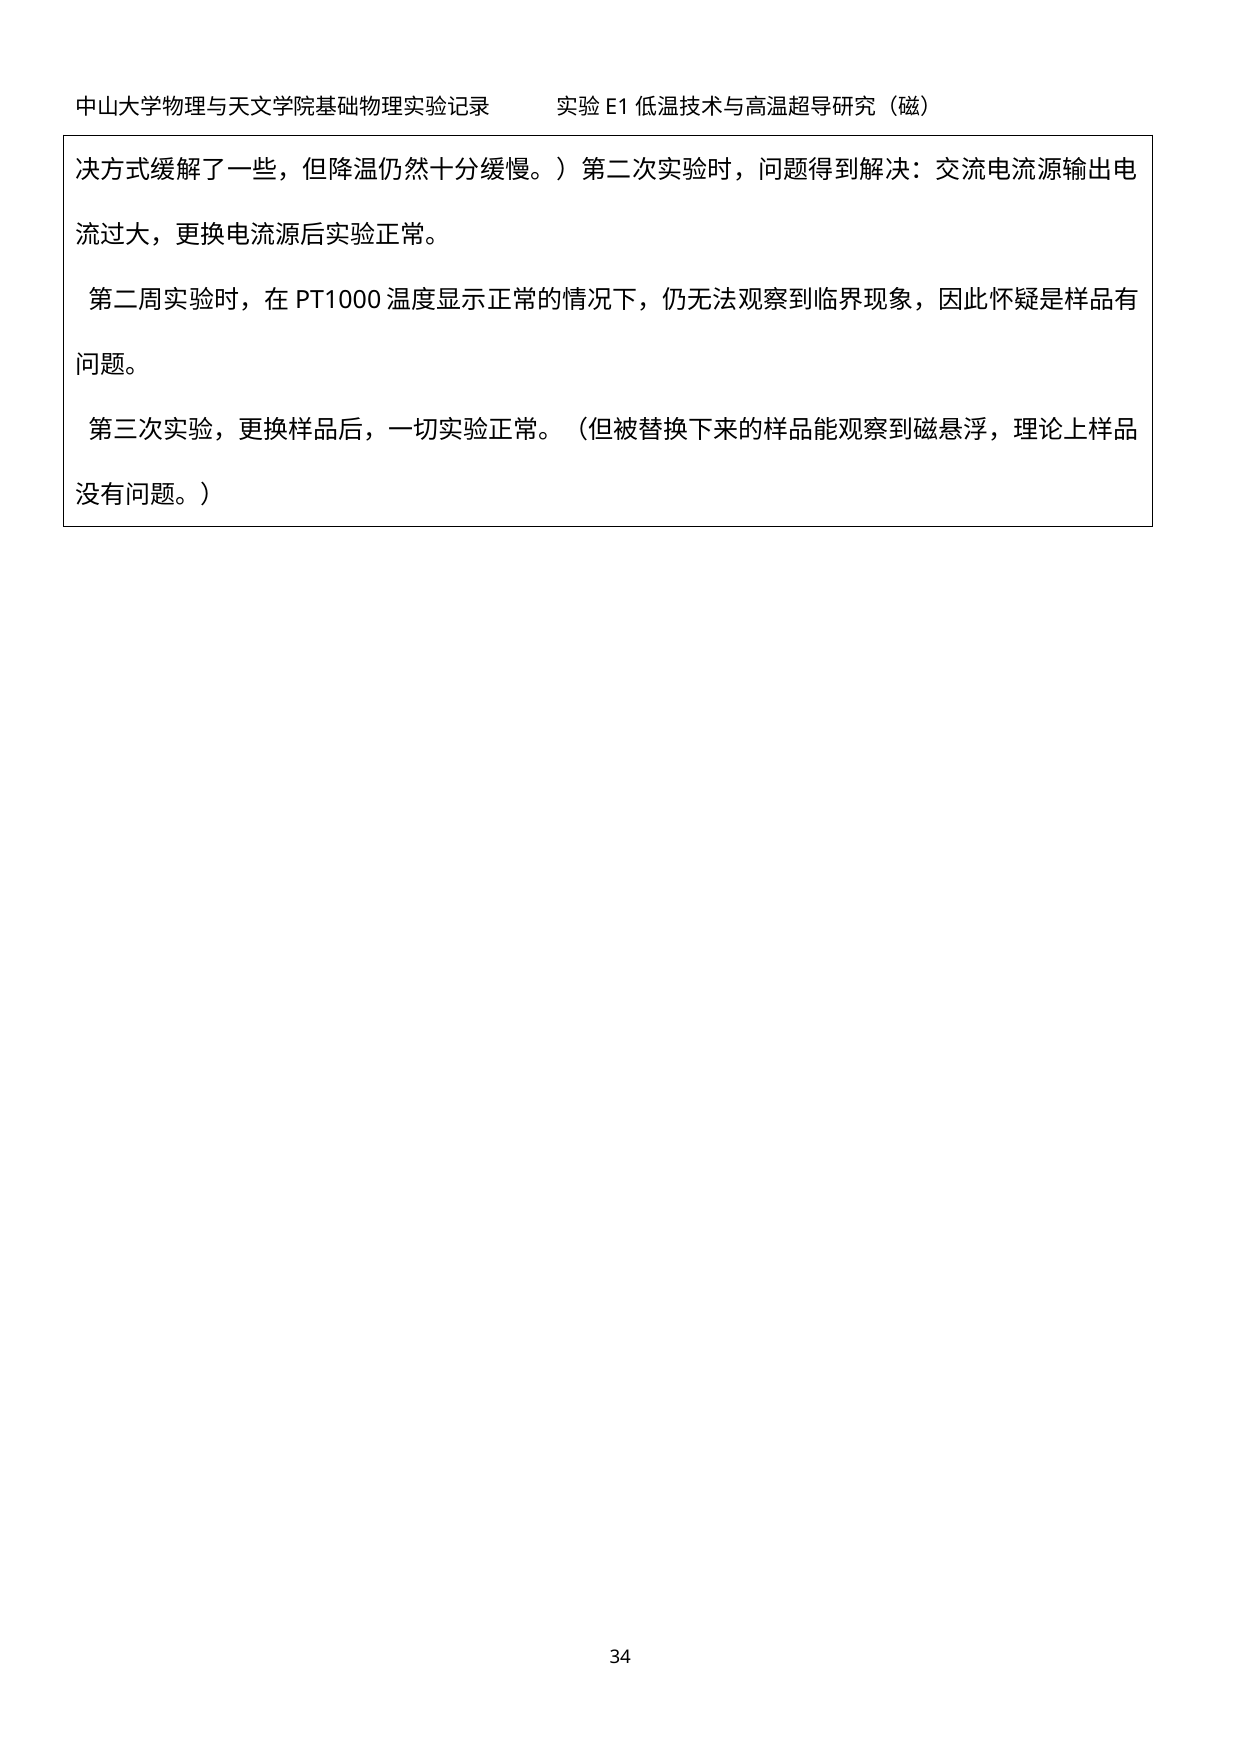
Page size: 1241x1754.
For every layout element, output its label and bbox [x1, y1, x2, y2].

table_header [64, 136, 1152, 526]
